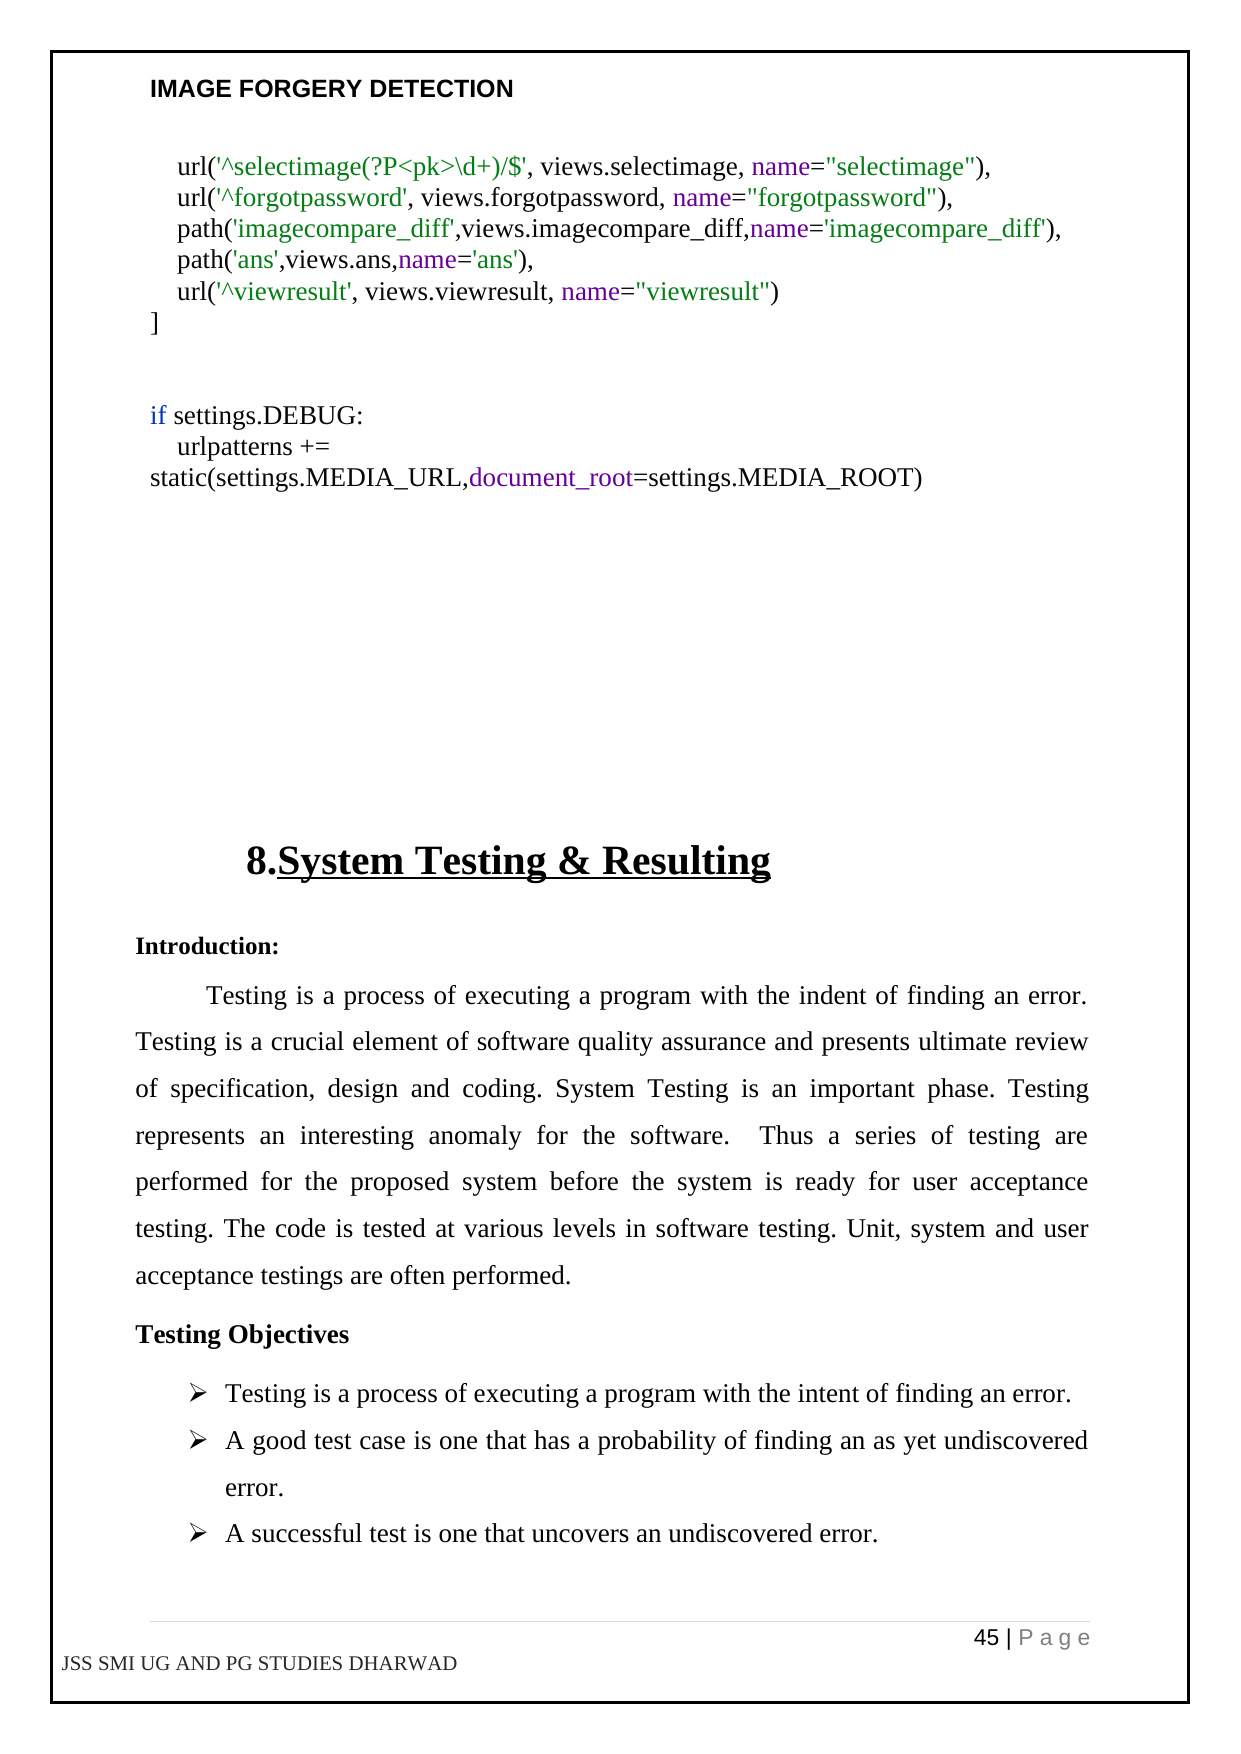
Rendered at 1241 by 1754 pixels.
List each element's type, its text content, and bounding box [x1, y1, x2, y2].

text Introduction: [135, 931, 1090, 960]
list A good test case is one that has a probability of finding an as yet undiscovered error. [187, 1424, 1090, 1502]
subtitle Testing is a process of executing a program with the indent of finding an error. Testing is a crucial element of software quality assurance and presents ultimate review of specification, design and coding. System Testing is an important phase. Testing represents an interesting anomaly for the software. Thus a series of testing are performed for the proposed system before the system is ready for user acceptance testing. The code is tested at various levels in software testing. Unit, system and user acceptance testings are often performed. [135, 979, 1090, 1290]
text 8.System Testing & Resulting [150, 835, 1090, 883]
list Testing is a process of executing a program with the intent of finding an error. [187, 1377, 1090, 1408]
subtitle Testing Objectives [135, 1318, 1090, 1349]
list A successful test is one that uncovers an undiscovered error. [187, 1517, 1090, 1549]
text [150, 150, 1090, 493]
